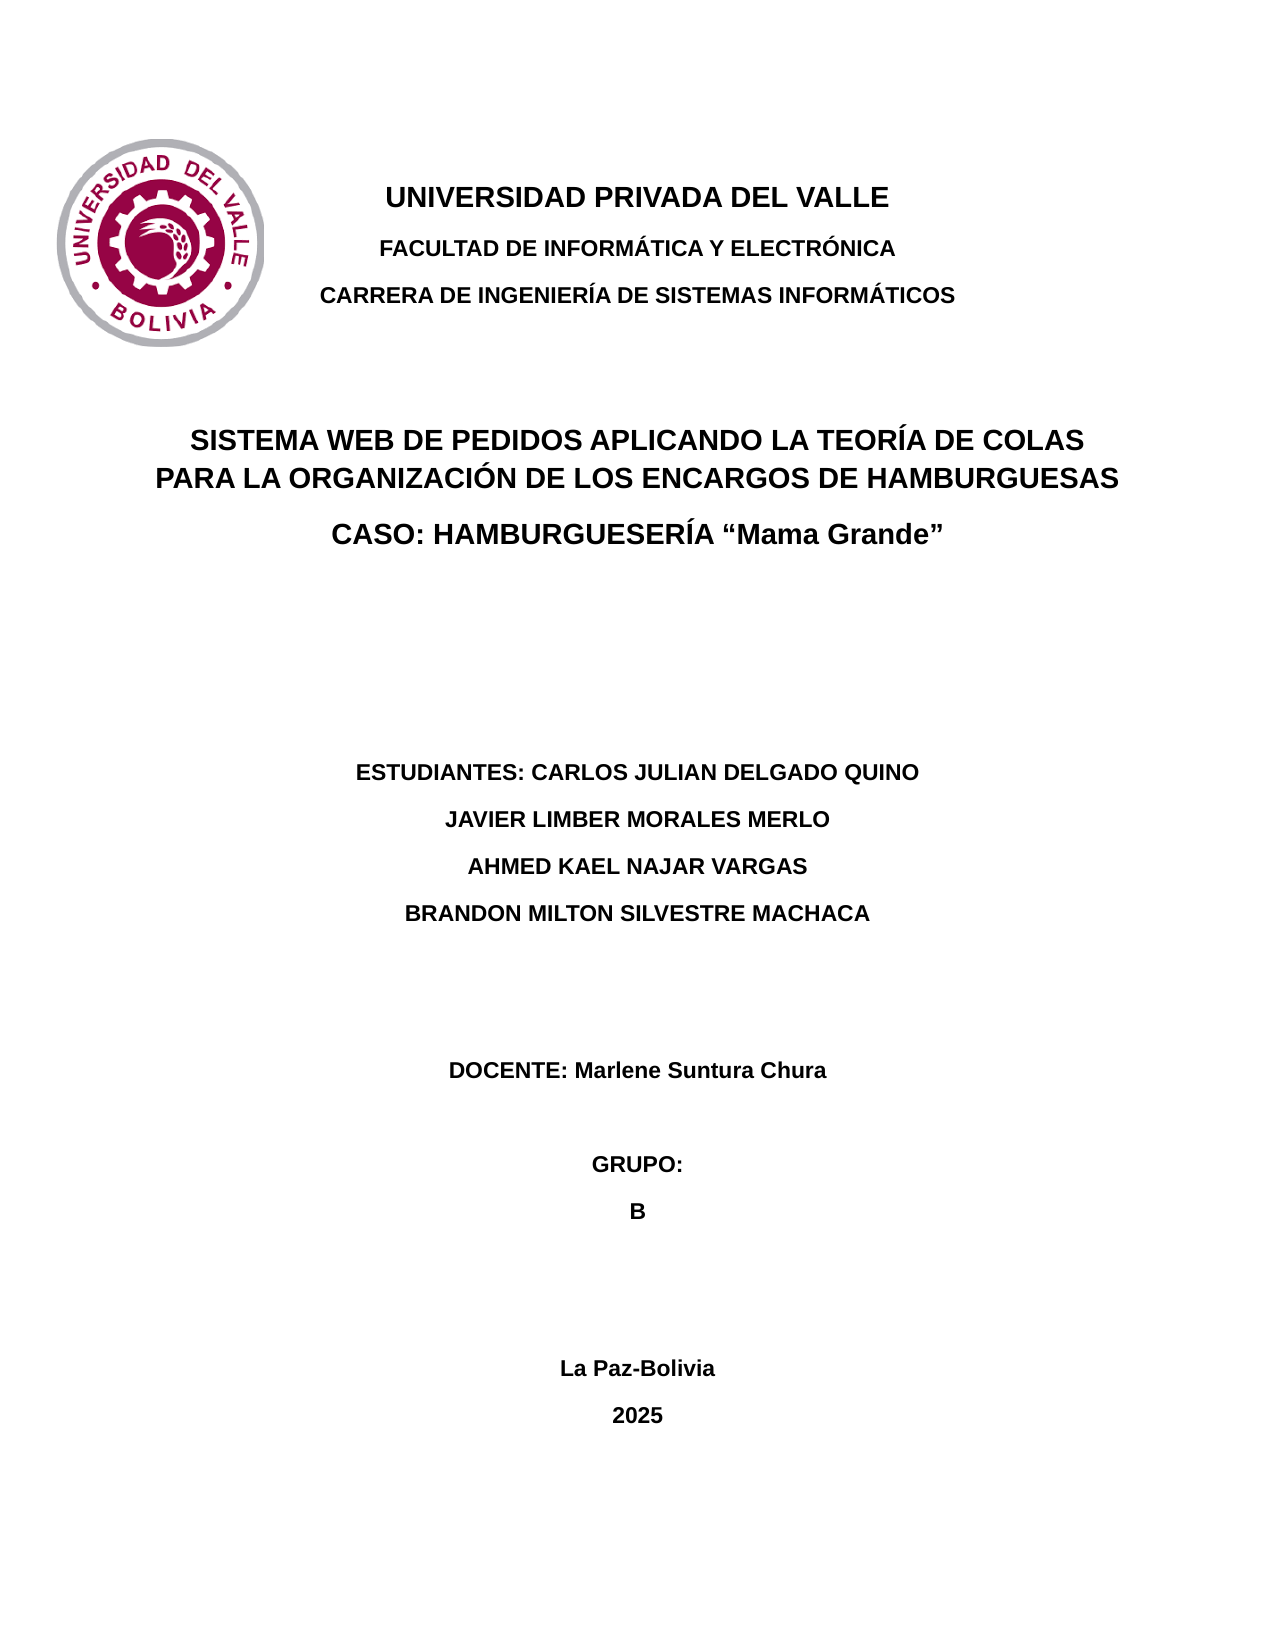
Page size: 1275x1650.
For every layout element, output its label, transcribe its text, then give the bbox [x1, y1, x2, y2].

text GRUPO: [150, 1151, 1125, 1177]
text SISTEMA WEB DE PEDIDOS APLICANDO LA TEORÍA DE COLAS PARA LA ORGANIZACIÓN DE LOS ENCARGOS DE HAMBURGUESAS [150, 423, 1125, 495]
text AHMED KAEL NAJAR VARGAS [150, 853, 1125, 879]
text JAVIER LIMBER MORALES MERLO [150, 806, 1125, 833]
text La Paz-Bolivia [150, 1355, 1125, 1382]
text CARRERA DE INGENIERÍA DE SISTEMAS INFORMÁTICOS [264, 282, 1125, 309]
text 2025 [150, 1402, 1125, 1428]
text BRANDON MILTON SILVESTRE MACHACA [150, 900, 1125, 926]
text FACULTAD DE INFORMÁTICA Y ELECTRÓNICA [264, 235, 1125, 262]
picture [56, 139, 264, 347]
text CASO: HAMBURGUESERÍA “Mama Grande” [150, 517, 1125, 550]
text DOCENTE: Marlene Suntura Chura [150, 1057, 1125, 1084]
text UNIVERSIDAD PRIVADA DEL VALLE [264, 180, 1125, 214]
text B [150, 1198, 1125, 1224]
text ESTUDIANTES: CARLOS JULIAN DELGADO QUINO [150, 759, 1125, 786]
